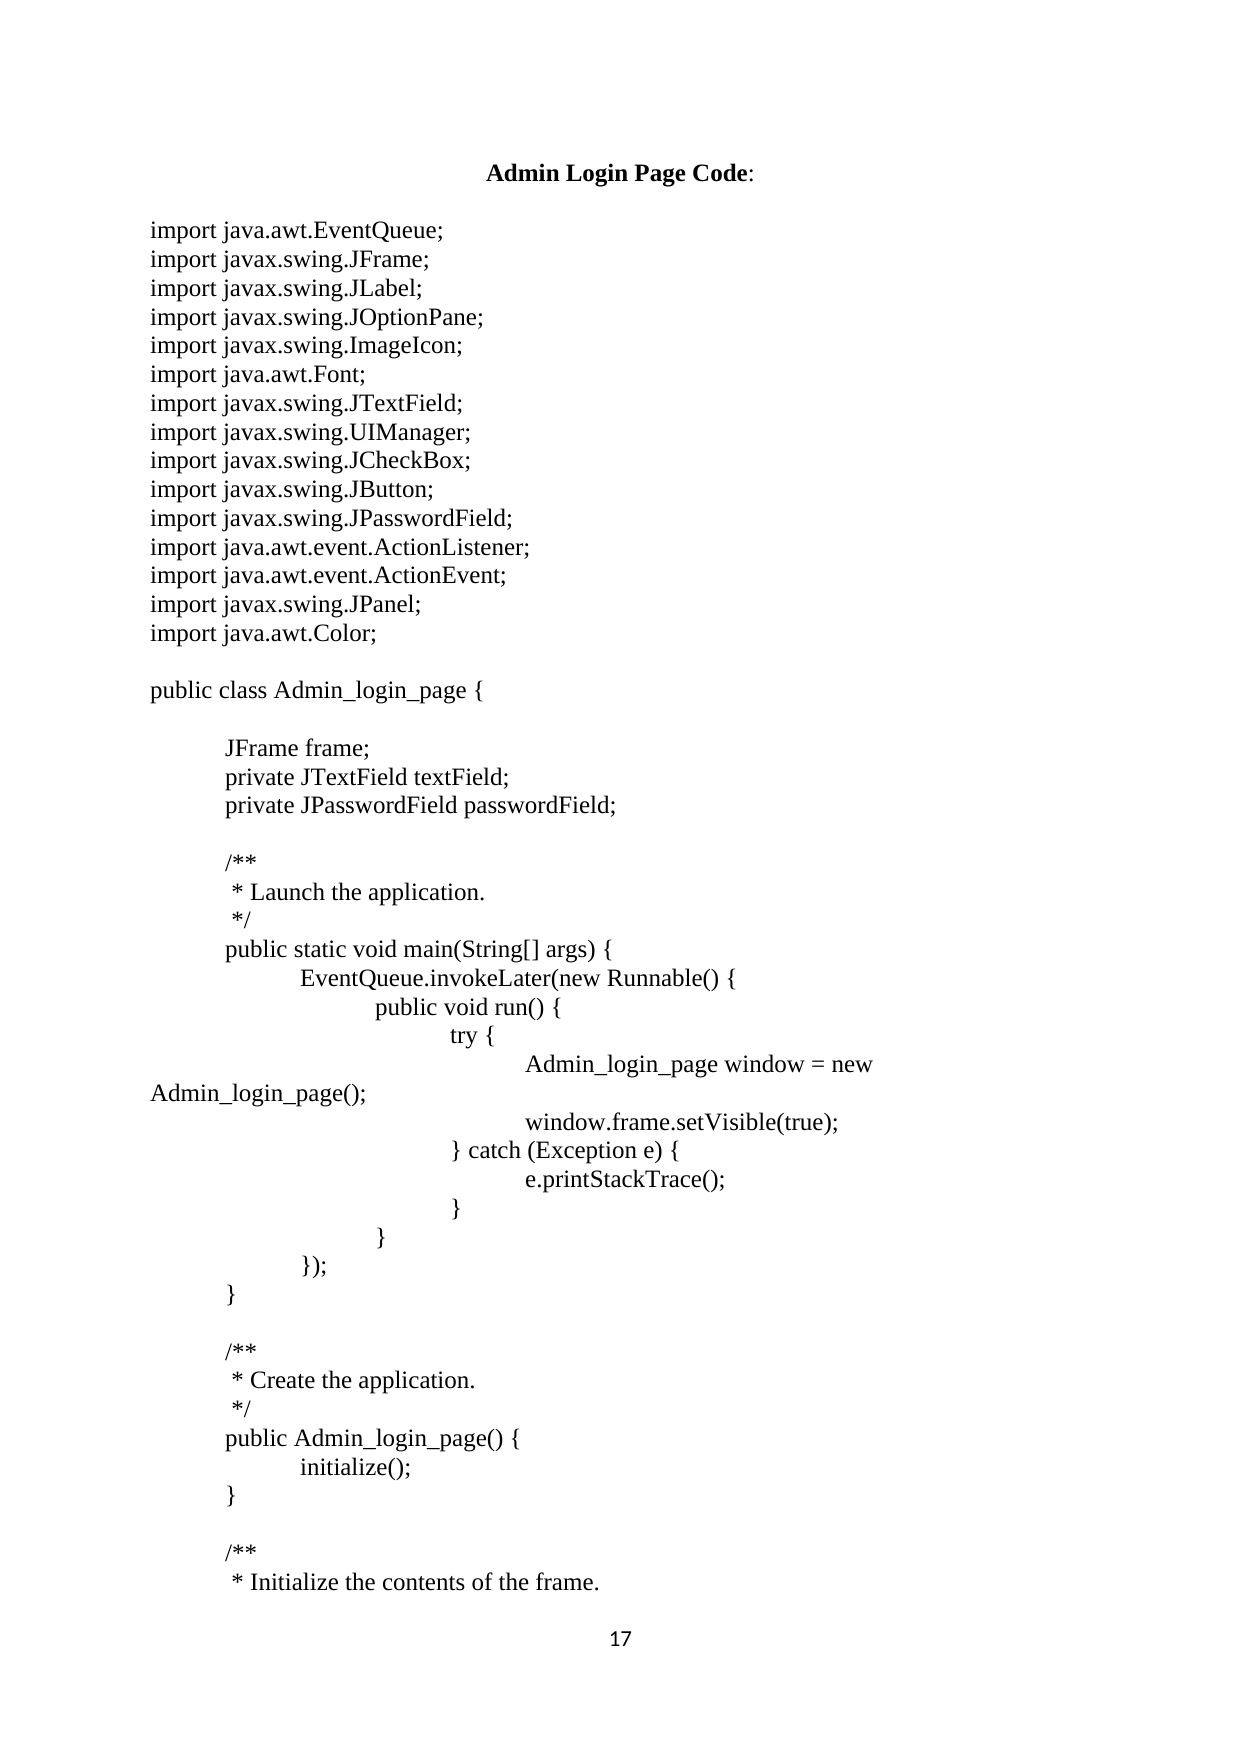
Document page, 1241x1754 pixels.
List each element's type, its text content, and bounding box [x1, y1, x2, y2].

text import java.awt.Font; [150, 359, 1090, 388]
text import javax.swing.JCheckBox; [150, 445, 1090, 474]
text public void run() { [150, 992, 1090, 1020]
text EventQueue.invokeLater(new Runnable() { [150, 963, 1090, 992]
text import javax.swing.UIManager; [150, 417, 1090, 445]
text public static void main(String[] args) { [150, 934, 1090, 963]
text import javax.swing.JLabel; [150, 273, 1090, 302]
text }); [150, 1250, 1090, 1279]
text import javax.swing.JOptionPane; [150, 302, 1090, 330]
text * Create the application. [150, 1365, 1090, 1394]
text } [150, 1193, 1090, 1222]
text } catch (Exception e) { [150, 1135, 1090, 1164]
text import javax.swing.JTextField; [150, 388, 1090, 417]
text import java.awt.Color; [150, 618, 1090, 647]
text /** [150, 1538, 1090, 1567]
text import java.awt.event.ActionListener; [150, 532, 1090, 560]
text try { [150, 1020, 1090, 1049]
text import javax.swing.JPanel; [150, 589, 1090, 618]
text * Launch the application. [150, 877, 1090, 905]
text public Admin_login_page() { [150, 1423, 1090, 1452]
text /** [150, 848, 1090, 877]
text JFrame frame; [150, 733, 1090, 762]
text } [150, 1222, 1090, 1250]
text Admin Login Page Code: [150, 158, 1090, 187]
text window.frame.setVisible(true); [150, 1107, 1090, 1135]
text import javax.swing.ImageIcon; [150, 330, 1090, 359]
text import java.awt.EventQueue; [150, 215, 1090, 244]
text public class Admin_login_page { [150, 675, 1090, 704]
text import java.awt.event.ActionEvent; [150, 560, 1090, 589]
text initialize(); [150, 1452, 1090, 1480]
text } [150, 1480, 1090, 1509]
text import javax.swing.JButton; [150, 474, 1090, 503]
text */ [150, 1394, 1090, 1423]
text /** [150, 1337, 1090, 1365]
text private JPasswordField passwordField; [150, 790, 1090, 819]
text import javax.swing.JFrame; [150, 244, 1090, 273]
text } [150, 1279, 1090, 1308]
text import javax.swing.JPasswordField; [150, 503, 1090, 532]
text e.printStackTrace(); [150, 1164, 1090, 1193]
text private JTextField textField; [150, 762, 1090, 790]
text * Initialize the contents of the frame. [150, 1567, 1090, 1595]
text */ [150, 905, 1090, 934]
text Admin_login_page window = new Admin_login_page(); [150, 1049, 1090, 1107]
